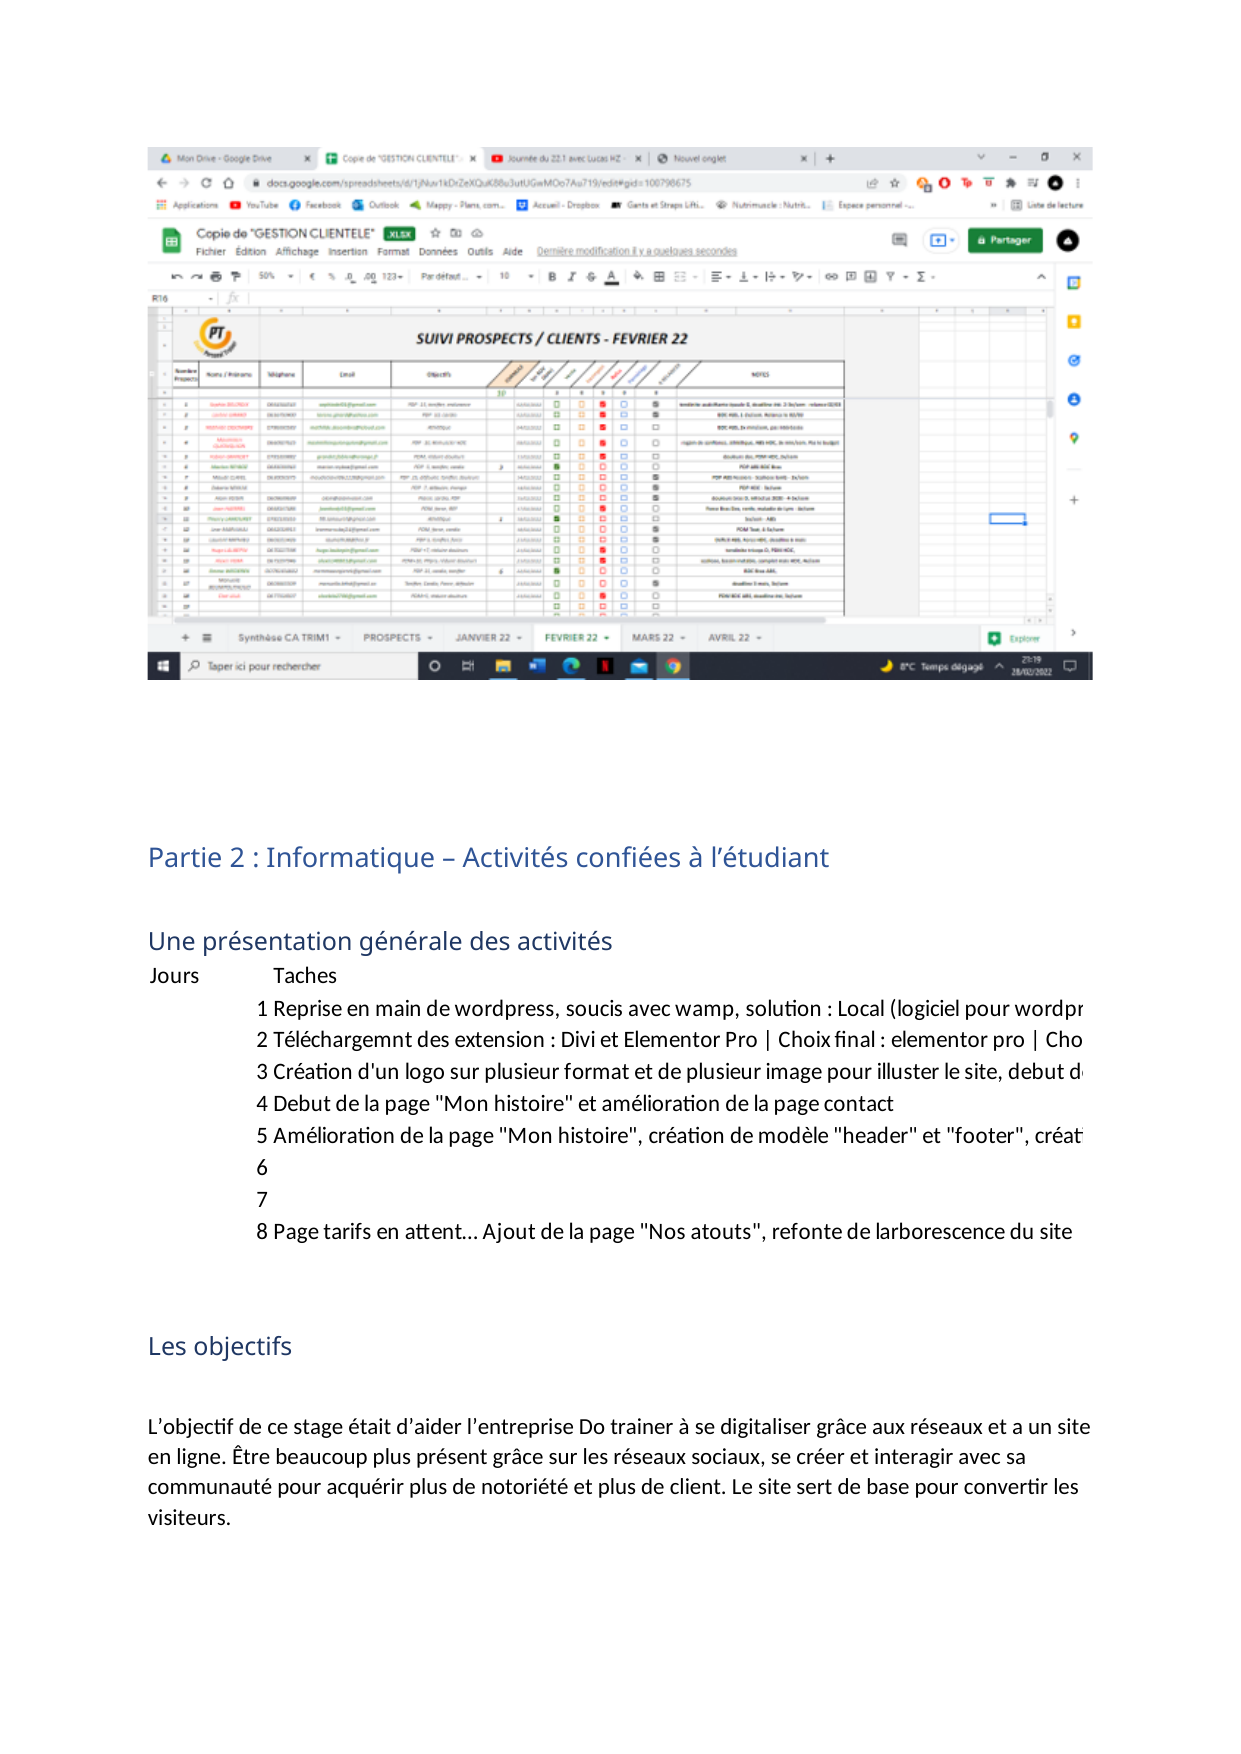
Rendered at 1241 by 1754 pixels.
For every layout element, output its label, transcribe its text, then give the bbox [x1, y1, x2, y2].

picture [147, 147, 1093, 680]
subtitle Partie 2 : Informatique – Activités confiées à l’étudiant [148, 839, 1093, 876]
subtitle Une présentation générale des activités [148, 924, 1093, 958]
text L’objectif de ce stage était d’aider l’entreprise Do trainer à se digitaliser grâce aux réseaux et a un site en ligne. Être beaucoup plus présent grâce sur les réseaux sociaux, se créer et interagir avec sa communauté pour acquérir plus de notoriété et plus de client. Le site sert de base pour convertir les visiteurs. [148, 1412, 1093, 1531]
subtitle Les objectifs [148, 1328, 1093, 1362]
